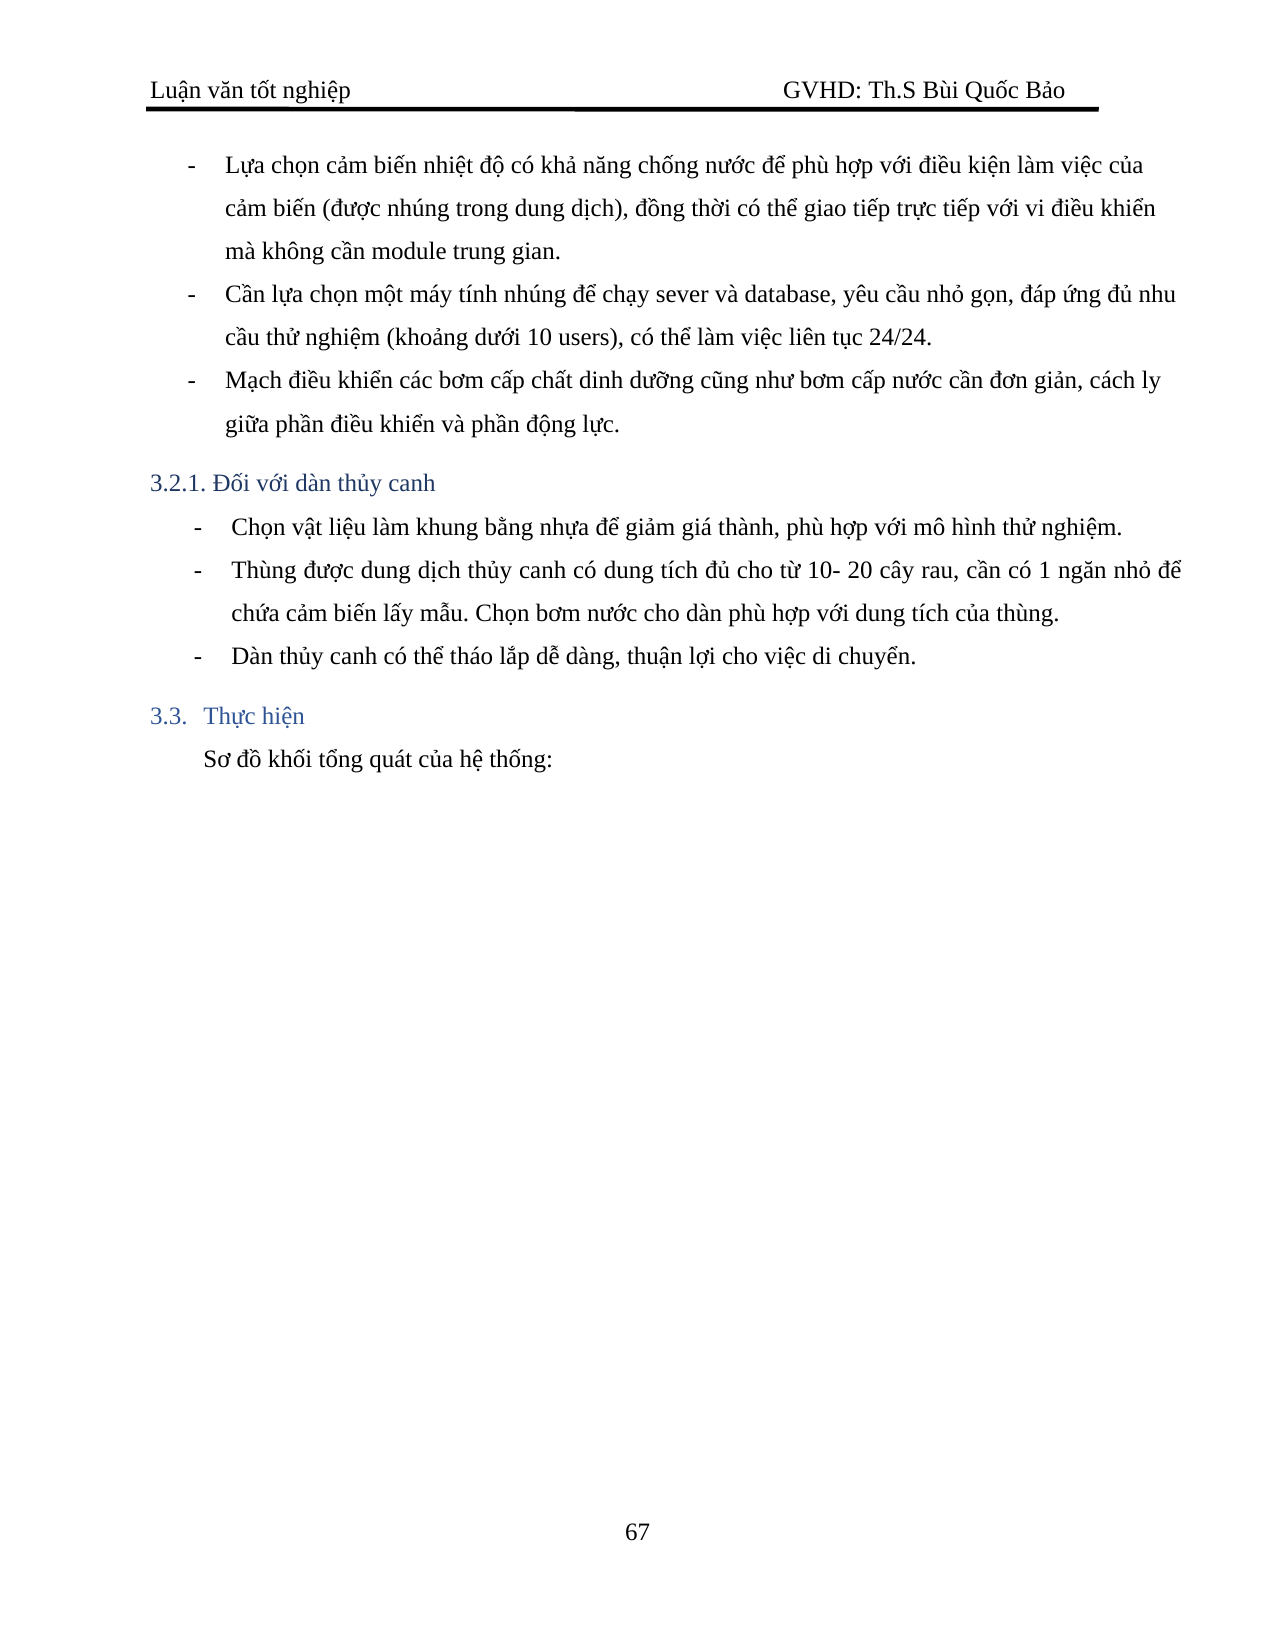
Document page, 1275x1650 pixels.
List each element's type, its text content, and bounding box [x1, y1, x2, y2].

list Thùng được dung dịch thủy canh có dung tích đủ cho từ 10- 20 cây rau, cần có 1 ngăn nhỏ để chứa cảm biến lấy mẫu. Chọn bơm nước cho dàn phù hợp với dung tích của thùng. [194, 555, 1184, 627]
list Chọn vật liệu làm khung bằng nhựa để giảm giá thành, phù hợp với mô hình thử nghiệm. [194, 512, 1184, 540]
list Lựa chọn cảm biến nhiệt độ có khả năng chống nước để phù hợp với điều kiện làm việc của cảm biến (được nhúng trong dung dịch), đồng thời có thể giao tiếp trực tiếp với vi điều khiển mà không cần module trung gian. [187, 150, 1184, 265]
list Mạch điều khiển các bơm cấp chất dinh dưỡng cũng như bơm cấp nước cần đơn giản, cách ly giữa phần điều khiển và phần động lực. [187, 366, 1184, 437]
subtitle 3.3. Thực hiện [150, 701, 1184, 729]
subtitle 3.2.1. Đối với dàn thủy canh [150, 468, 1184, 497]
list Dàn thủy canh có thể tháo lắp dễ dàng, thuận lợi cho việc di chuyển. [194, 641, 1184, 670]
text Sơ đồ khối tổng quát của hệ thống: [150, 744, 1184, 773]
list Cần lựa chọn một máy tính nhúng để chạy sever và database, yêu cầu nhỏ gọn, đáp ứng đủ nhu cầu thử nghiệm (khoảng dưới 10 users), có thể làm việc liên tục 24/24. [187, 279, 1184, 351]
